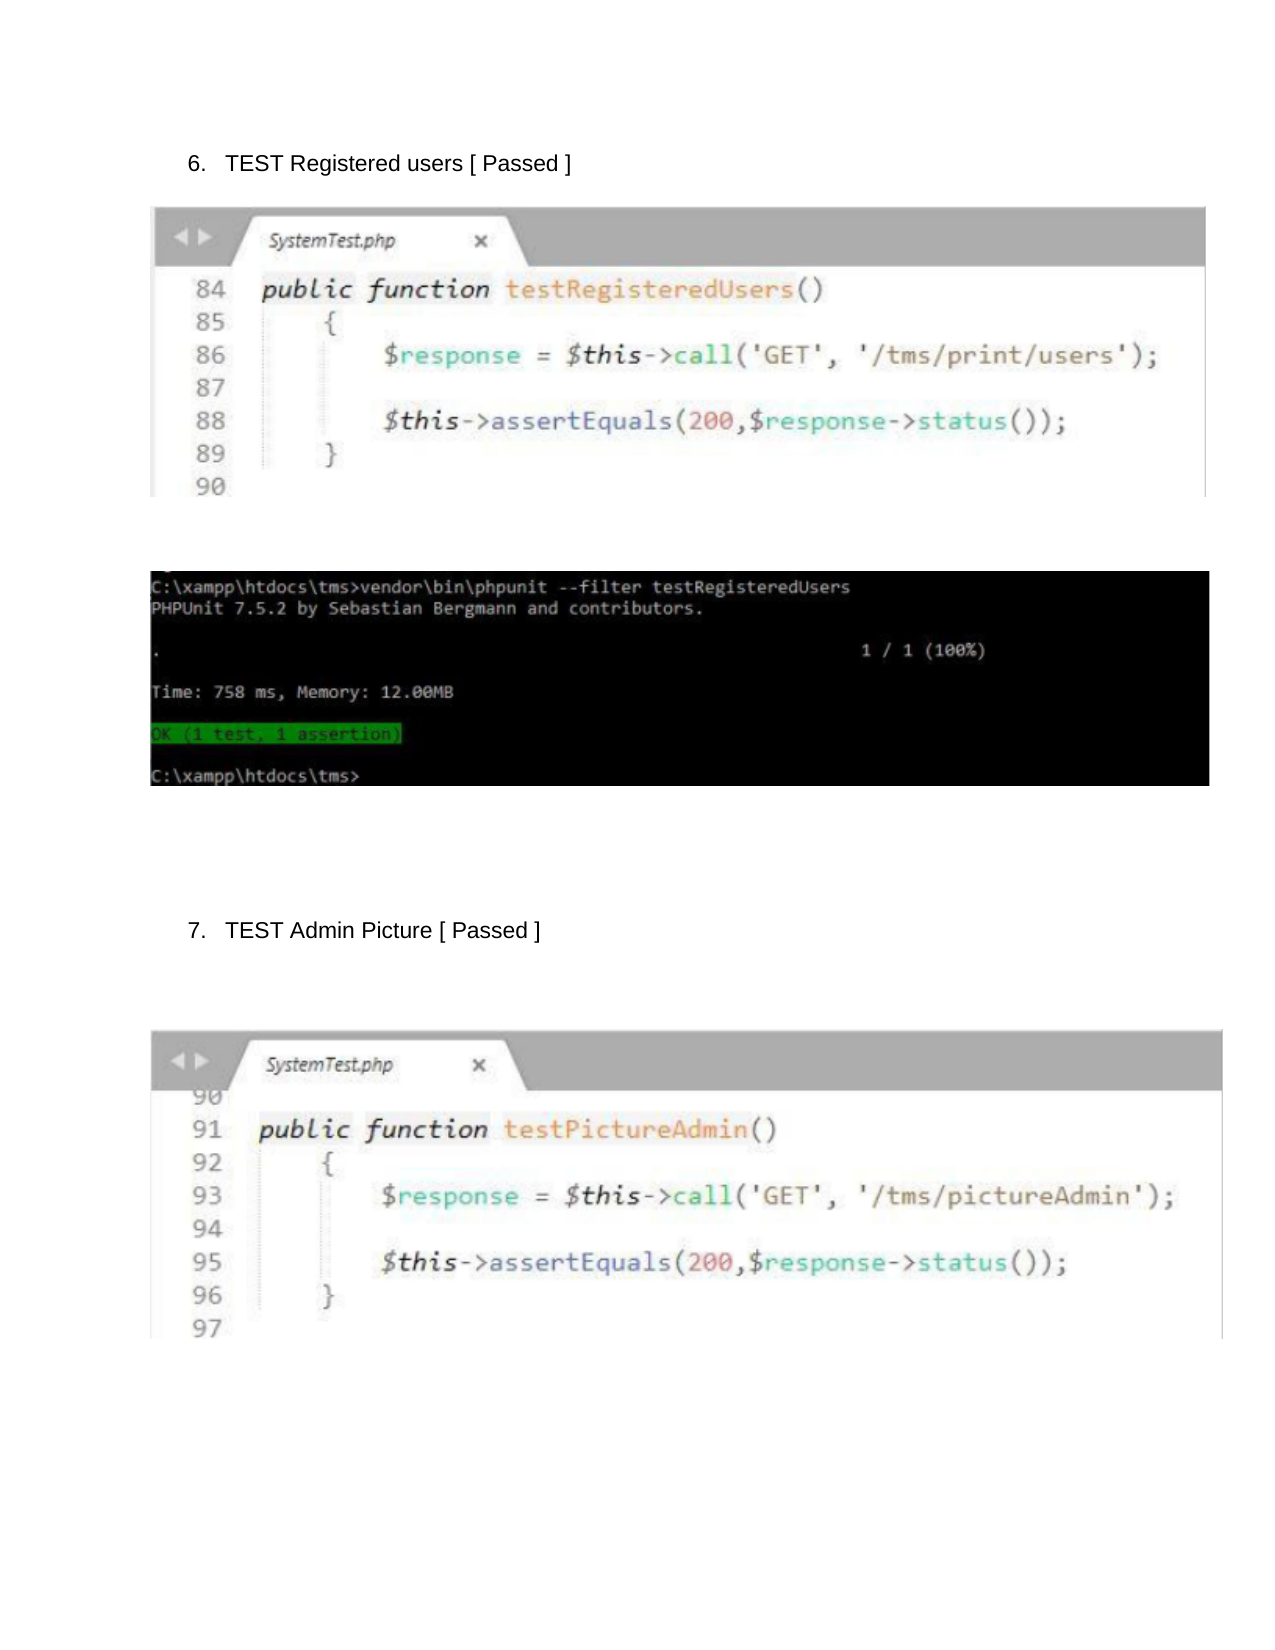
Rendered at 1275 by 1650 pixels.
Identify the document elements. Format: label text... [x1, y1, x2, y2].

picture [150, 1029, 1224, 1339]
picture [150, 206, 1207, 497]
list TEST Registered users [ Passed ] [187, 150, 1125, 176]
list TEST Admin Picture [ Passed ] [187, 917, 1125, 943]
picture [150, 571, 1210, 786]
